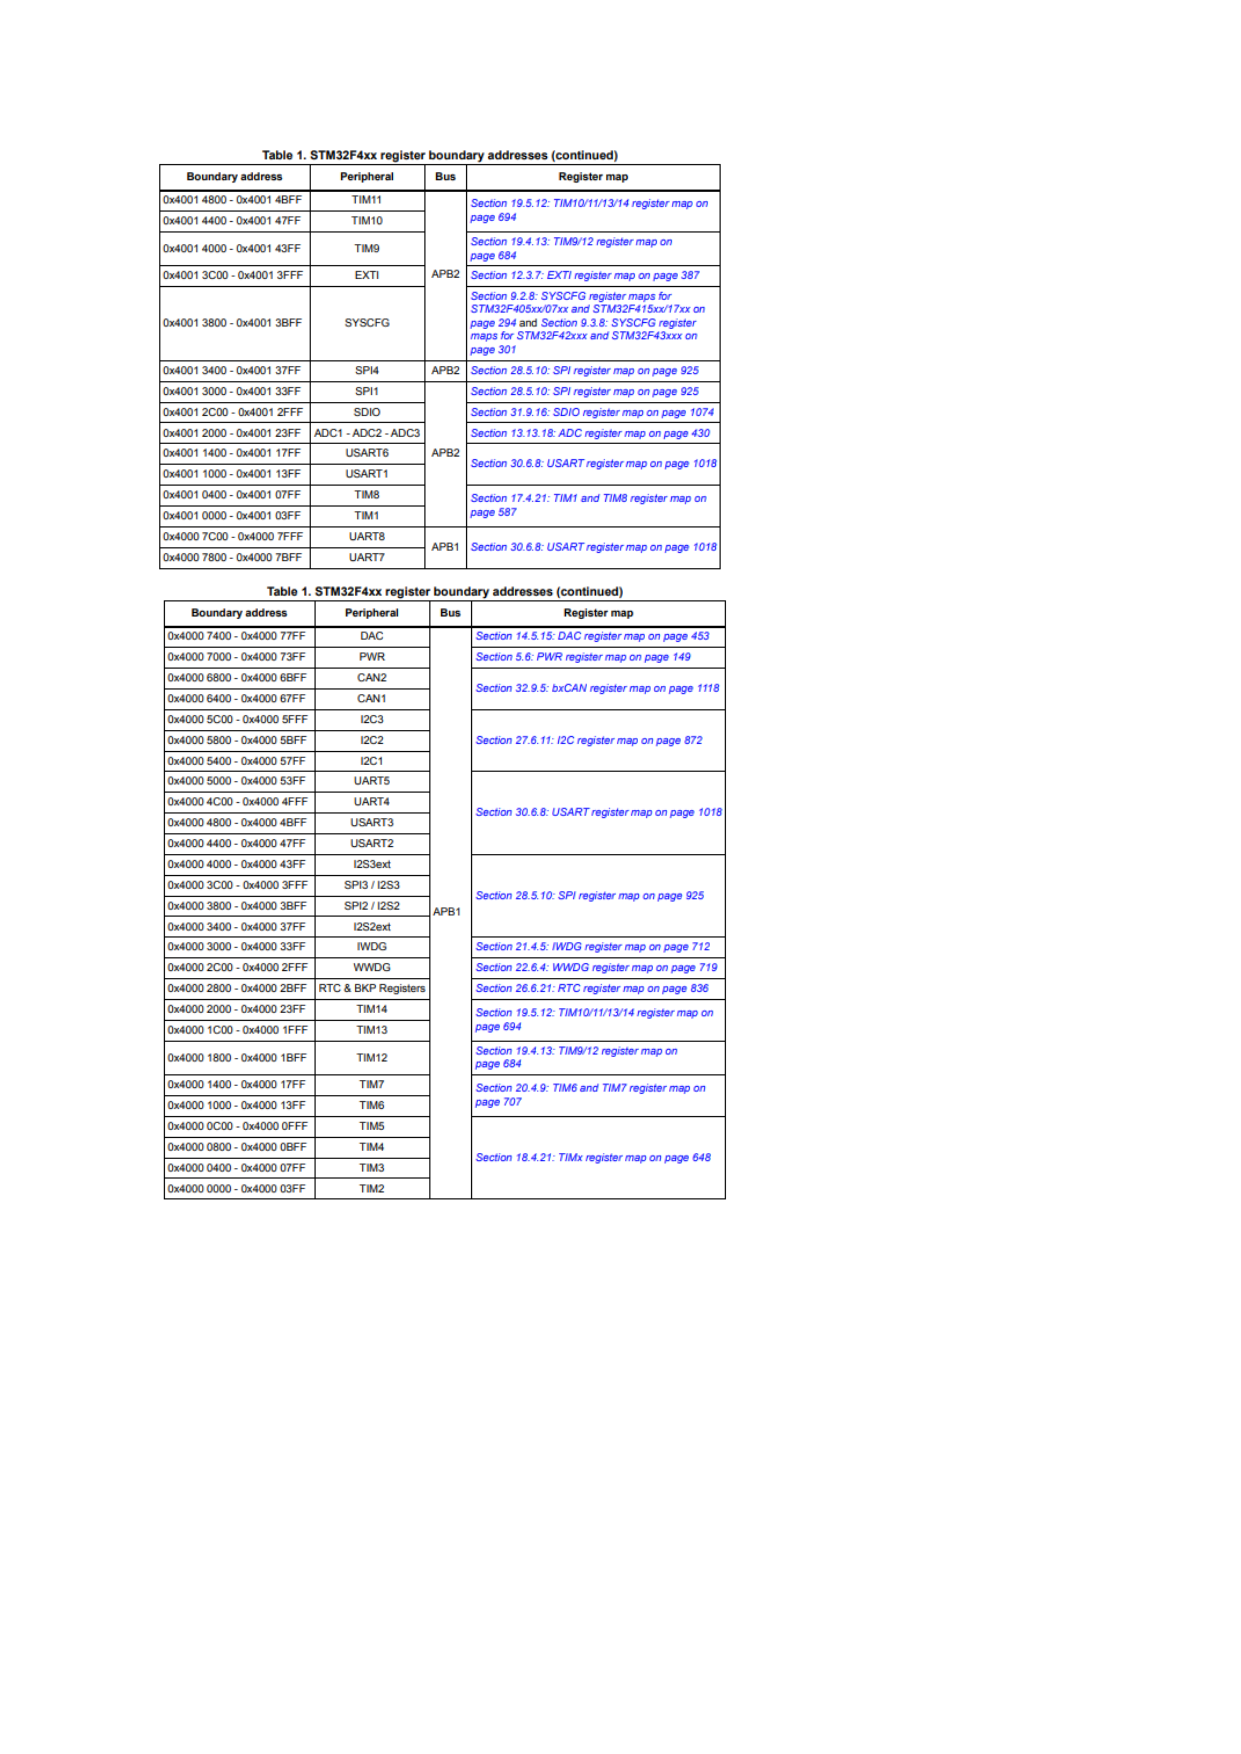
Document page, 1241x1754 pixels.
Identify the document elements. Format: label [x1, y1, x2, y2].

picture [150, 583, 728, 1200]
picture [150, 150, 737, 581]
